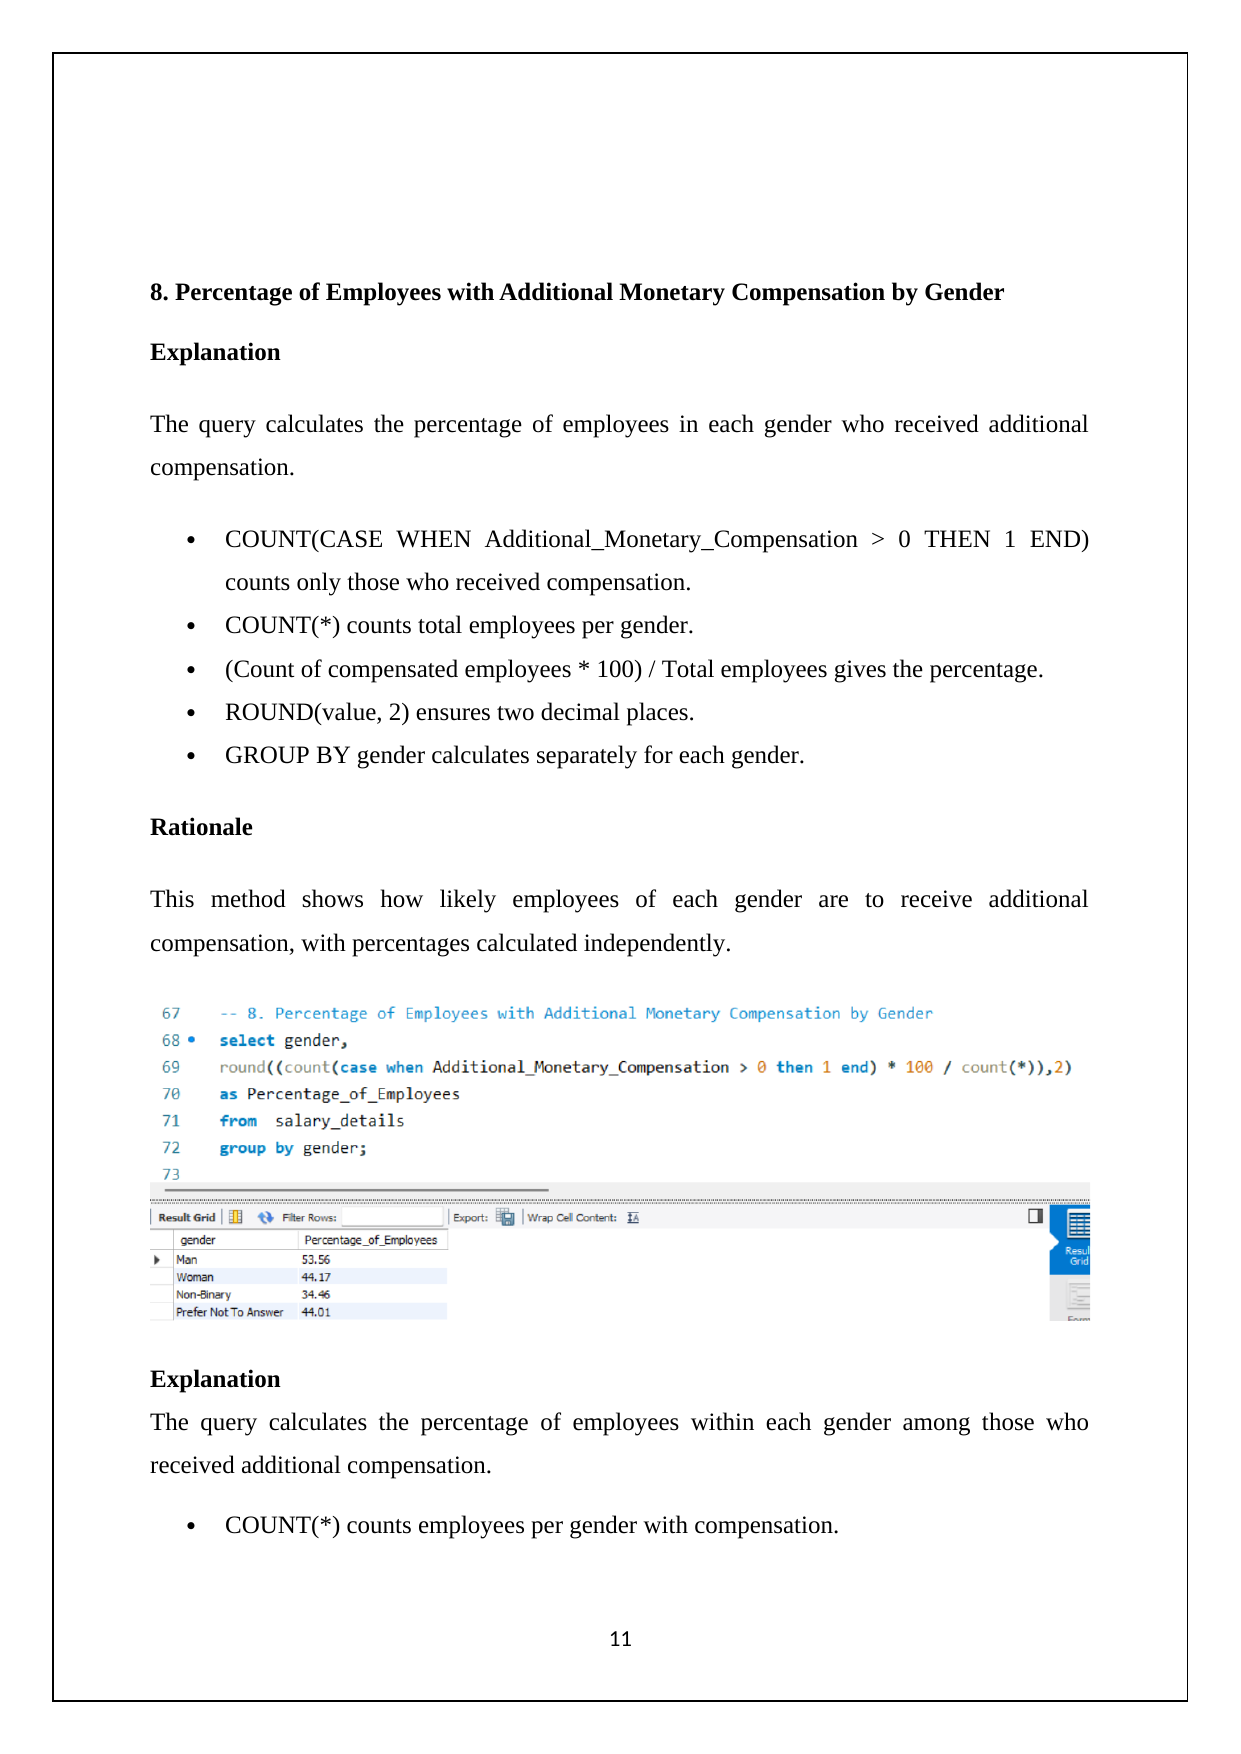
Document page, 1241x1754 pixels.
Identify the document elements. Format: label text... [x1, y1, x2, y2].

list ROUND(value, 2) ensures two decimal places. [187, 697, 1090, 726]
list GROUP BY gender calculates separately for each gender. [187, 740, 1090, 769]
list (Count of compensated employees * 100) / Total employees gives the percentage. [187, 654, 1090, 682]
text 8. Percentage of Employees with Additional Monetary Compensation by Gender [150, 277, 1090, 306]
text This method shows how likely employees of each gender are to receive additional compensation, with percentages calculated independently. [150, 884, 1090, 956]
text The query calculates the percentage of employees in each gender who received additional compensation. [150, 409, 1090, 481]
text The query calculates the percentage of employees within each gender among those who received additional compensation. [150, 1407, 1090, 1479]
text Explanation [150, 337, 1090, 365]
text Rationale [150, 812, 1090, 841]
text Explanation [150, 1364, 1090, 1393]
list COUNT(*) counts employees per gender with compensation. [187, 1510, 1090, 1539]
picture [150, 1000, 1091, 1321]
list COUNT(CASE WHEN Additional_Monetary_Compensation > 0 THEN 1 END) counts only those who received compensation. [187, 524, 1090, 596]
list COUNT(*) counts total employees per gender. [187, 611, 1090, 639]
